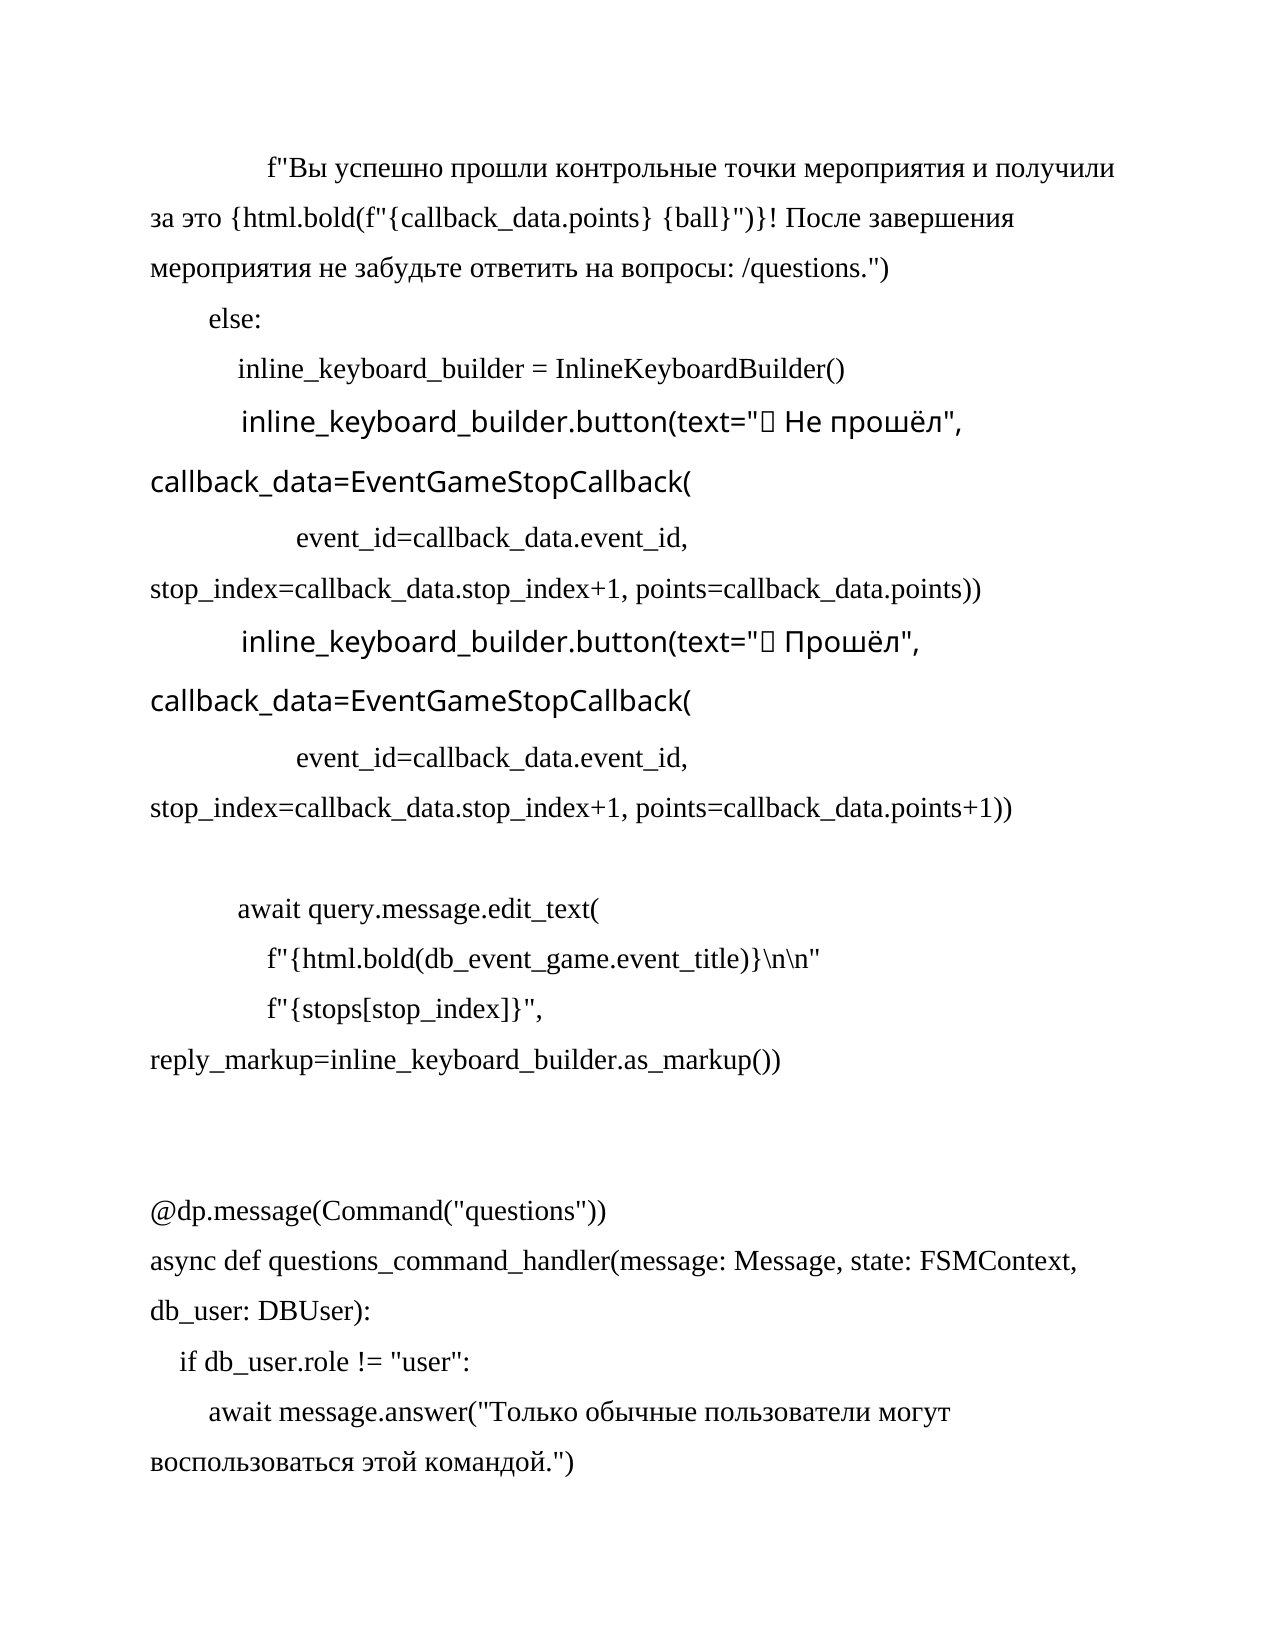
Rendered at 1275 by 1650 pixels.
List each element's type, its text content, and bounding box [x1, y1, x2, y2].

text inline_keyboard_builder.button(text="❌ Не прошёл", callback_data=EventGameStopCallback( [150, 402, 1125, 501]
text else: [150, 301, 1125, 334]
text @dp.message(Command("questions")) [150, 1193, 1125, 1226]
text event_id=callback_data.event_id, stop_index=callback_data.stop_index+1, points=callback_data.points)) [150, 521, 1125, 604]
text inline_keyboard_builder = InlineKeyboardBuilder() [150, 351, 1125, 385]
text f"{stops[stop_index]}", reply_markup=inline_keyboard_builder.as_markup()) [150, 992, 1125, 1076]
text await message.answer("Только обычные пользователи могут воспользоваться этой командой.") [150, 1394, 1125, 1478]
text f"Вы успешно прошли контрольные точки мероприятия и получили за это {html.bold(f"{callback_data.points} {ball}")}! После завершения мероприятия не забудьте ответить на вопросы: /questions.") [150, 150, 1125, 284]
text if db_user.role != "user": [150, 1344, 1125, 1377]
text await query.message.edit_text( [150, 891, 1125, 924]
text inline_keyboard_builder.button(text="✅ Прошёл", callback_data=EventGameStopCallback( [150, 621, 1125, 720]
text event_id=callback_data.event_id, stop_index=callback_data.stop_index+1, points=callback_data.points+1)) [150, 740, 1125, 824]
text async def questions_command_handler(message: Message, state: FSMContext, db_user: DBUser): [150, 1243, 1125, 1327]
text f"{html.bold(db_event_game.event_title)}\n\n" [150, 941, 1125, 975]
